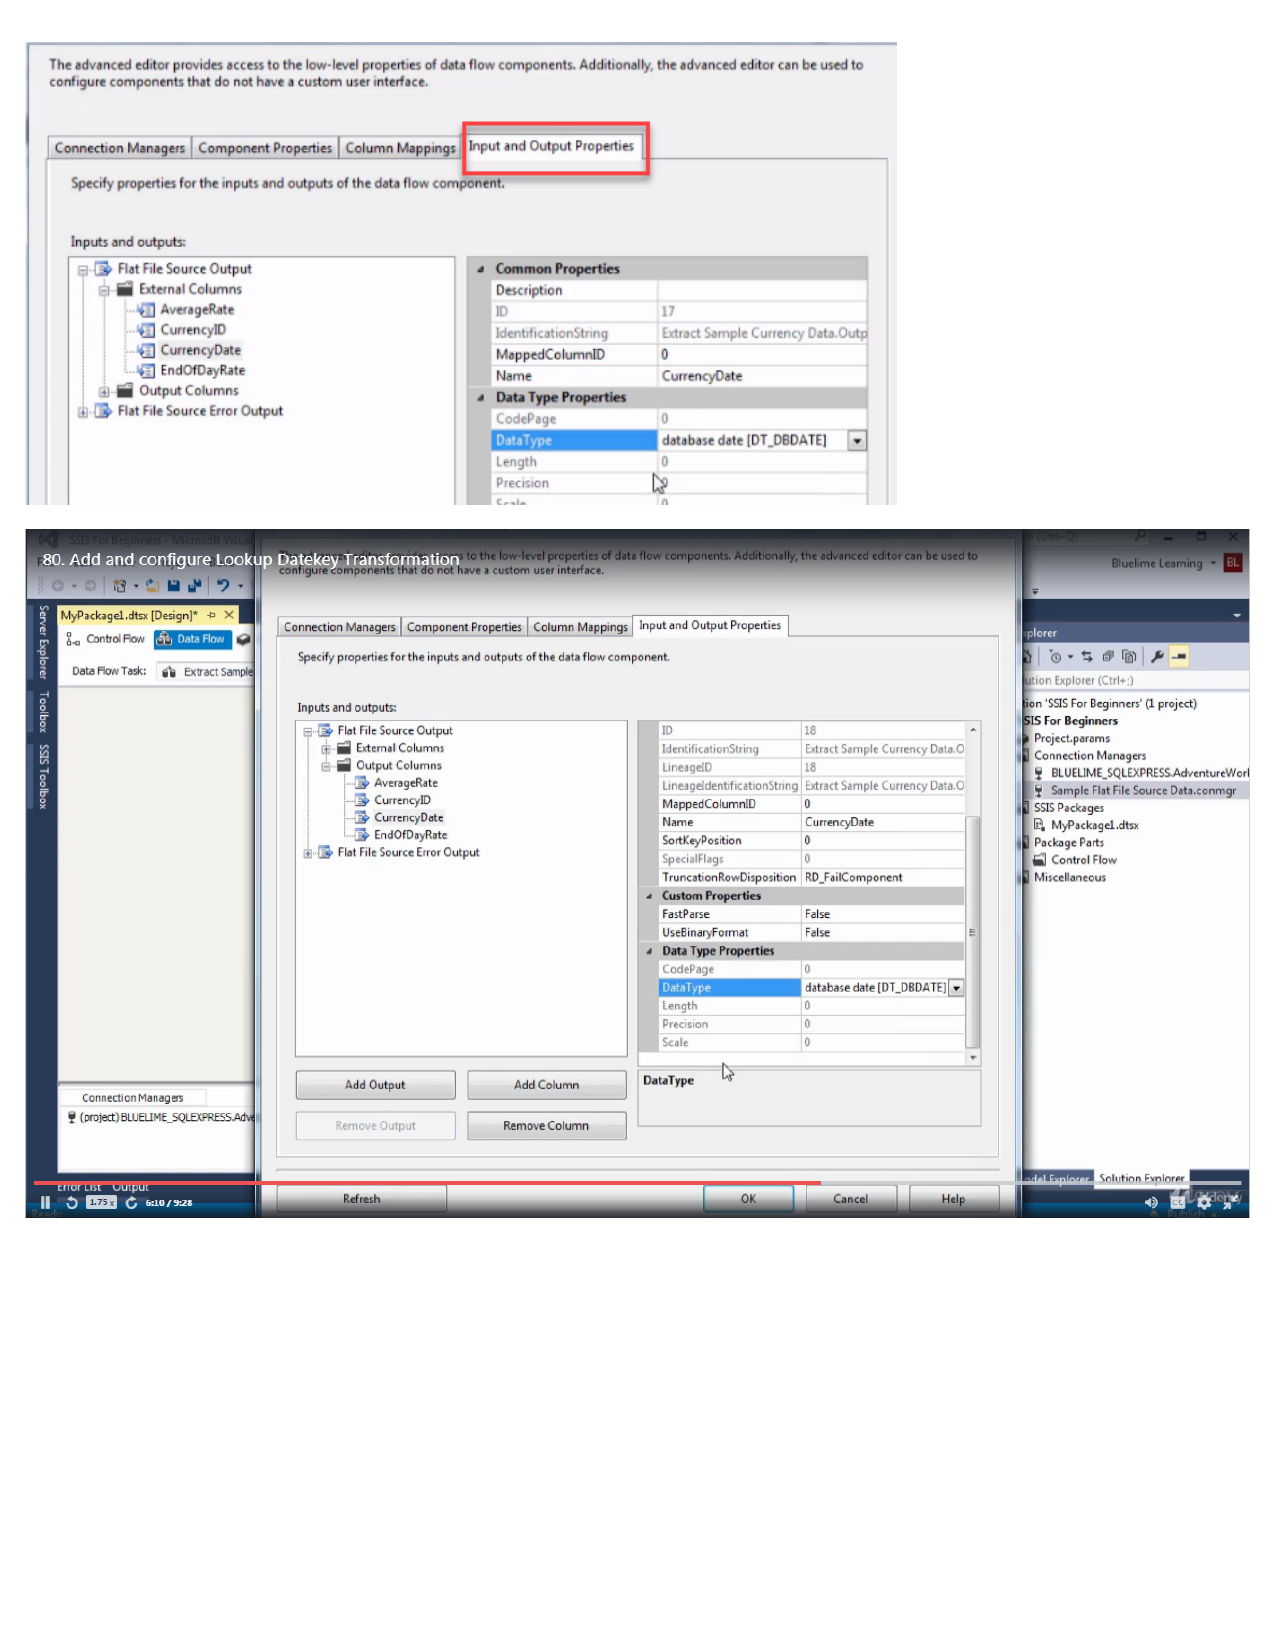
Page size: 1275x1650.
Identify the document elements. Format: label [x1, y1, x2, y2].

picture [25, 42, 897, 505]
picture [25, 529, 1250, 1218]
